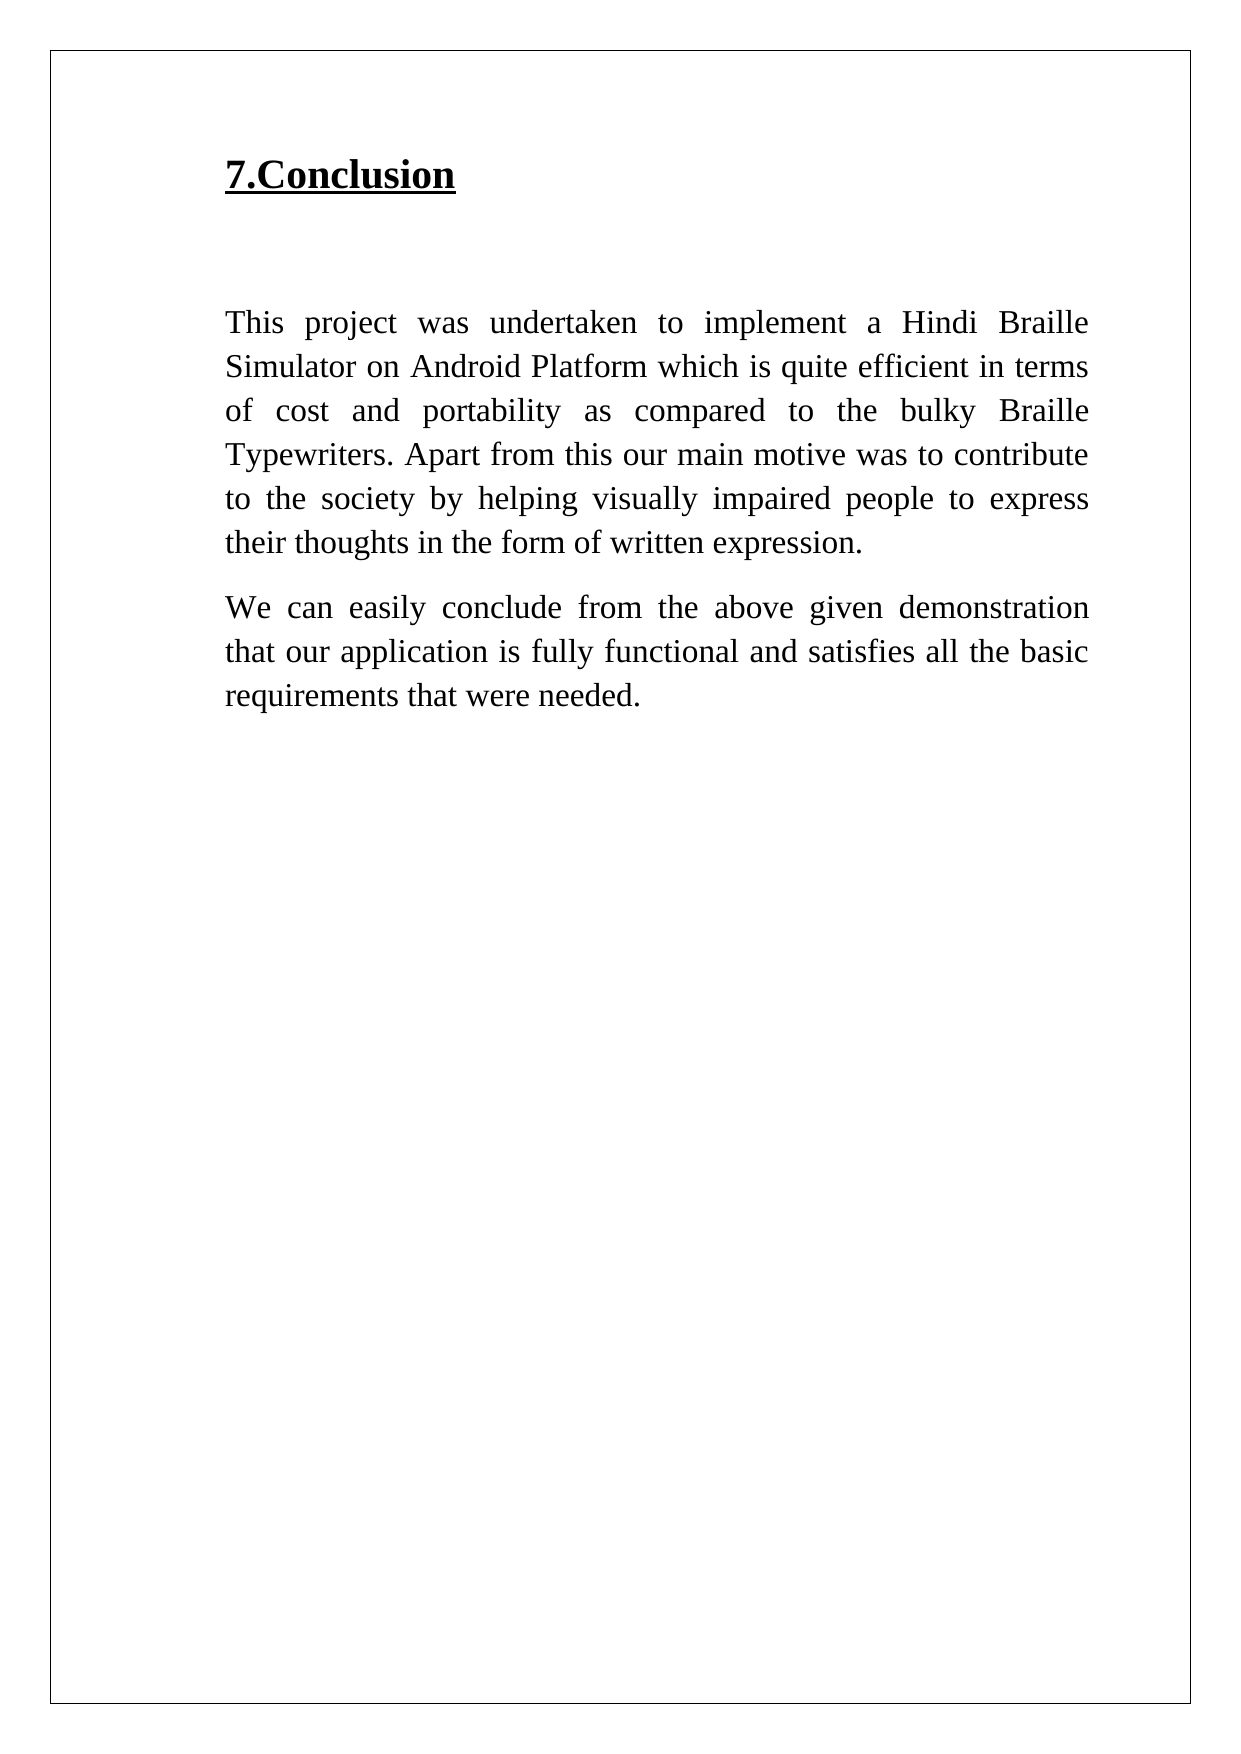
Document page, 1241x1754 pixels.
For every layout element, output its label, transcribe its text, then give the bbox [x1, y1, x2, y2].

text We can easily conclude from the above given demonstration that our application is fully functional and satisfies all the basic requirements that were needed. [225, 587, 1090, 713]
text This project was undertaken to implement a Hindi Braille Simulator on Android Platform which is quite efficient in terms of cost and portability as compared to the bulky Braille Typewriters. Apart from this our main motive was to contribute to the society by helping visually impaired people to express their thoughts in the form of written expression. [225, 302, 1090, 561]
text 7.Conclusion [225, 150, 1090, 198]
